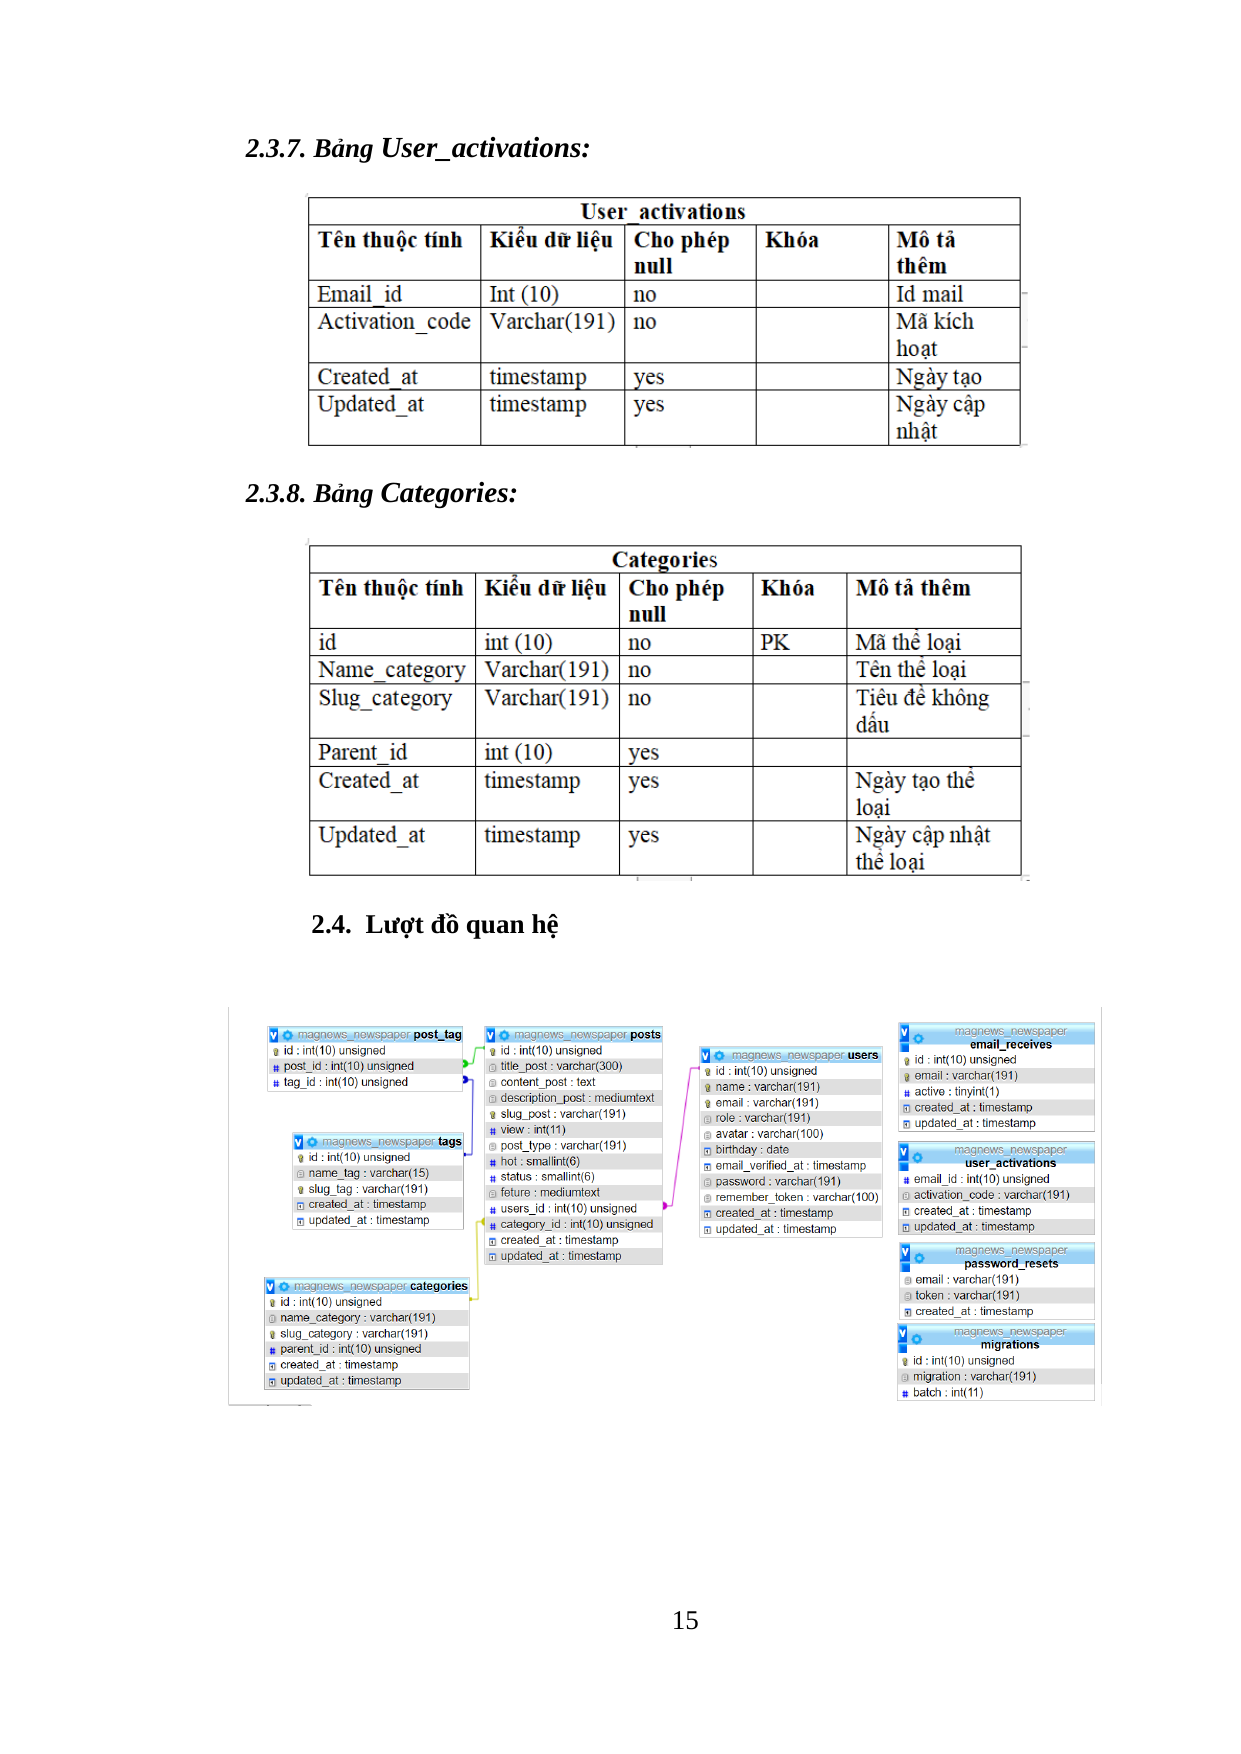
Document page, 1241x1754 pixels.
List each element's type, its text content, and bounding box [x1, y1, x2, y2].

picture [228, 1007, 1102, 1406]
picture [304, 538, 1030, 881]
picture [304, 193, 1028, 448]
text Bảng Categories: [187, 476, 1122, 509]
text Lượt đồ quan hệ [252, 908, 1122, 939]
text Bảng User_activations: [187, 131, 1122, 164]
